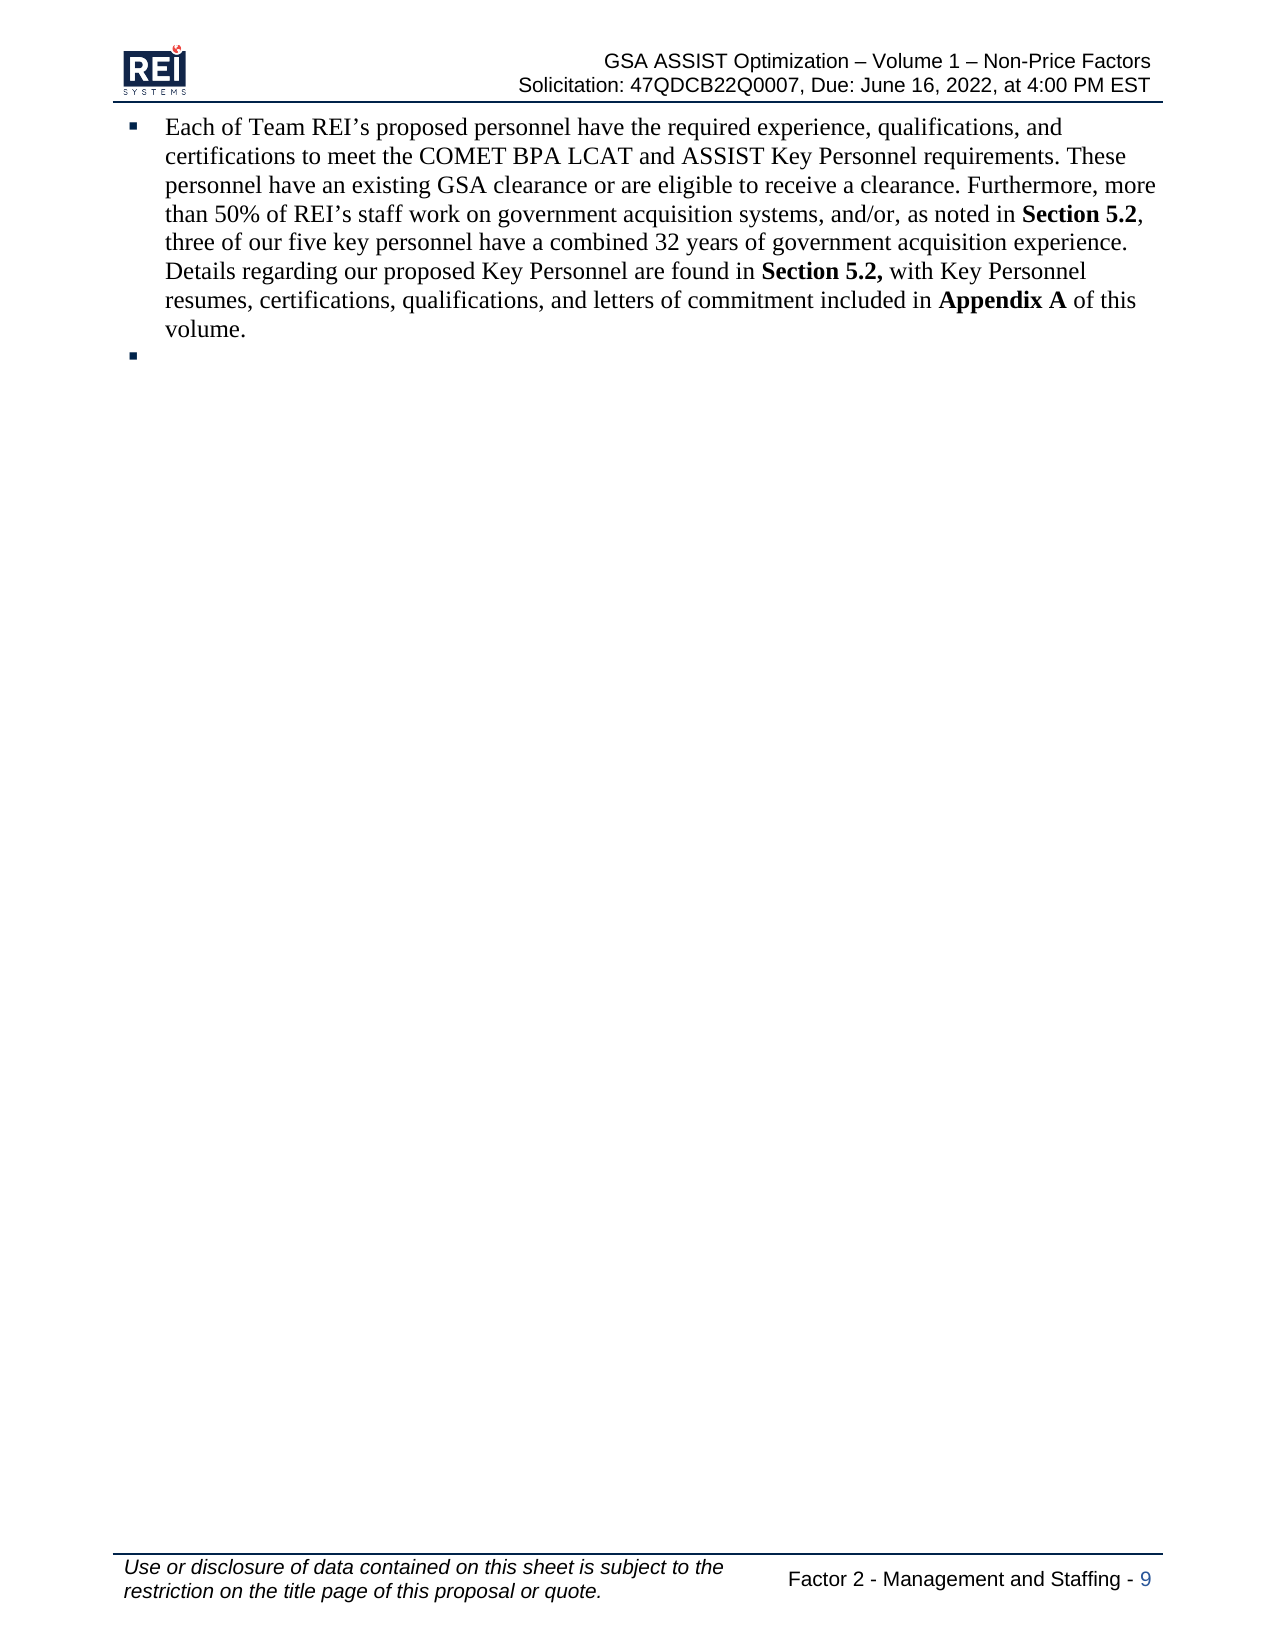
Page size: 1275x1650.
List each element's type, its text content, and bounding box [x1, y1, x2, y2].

picture [123, 45, 186, 95]
text Each of Team REI’s proposed personnel have the required experience, qualifications, and certifications to meet the COMET BPA LCAT and ASSIST Key Personnel requirements. These personnel have an existing GSA clearance or are eligible to receive a clearance. Furthermore, more than 50% of REI’s staff work on government acquisition systems, and/or, as noted in Section 5.2, three of our five key personnel have a combined 32 years of government acquisition experience. Details regarding our proposed Key Personnel are found in Section 5.2, with Key Personnel resumes, certifications, qualifications, and letters of commitment included in Appendix A of this volume. [127, 112, 1162, 342]
